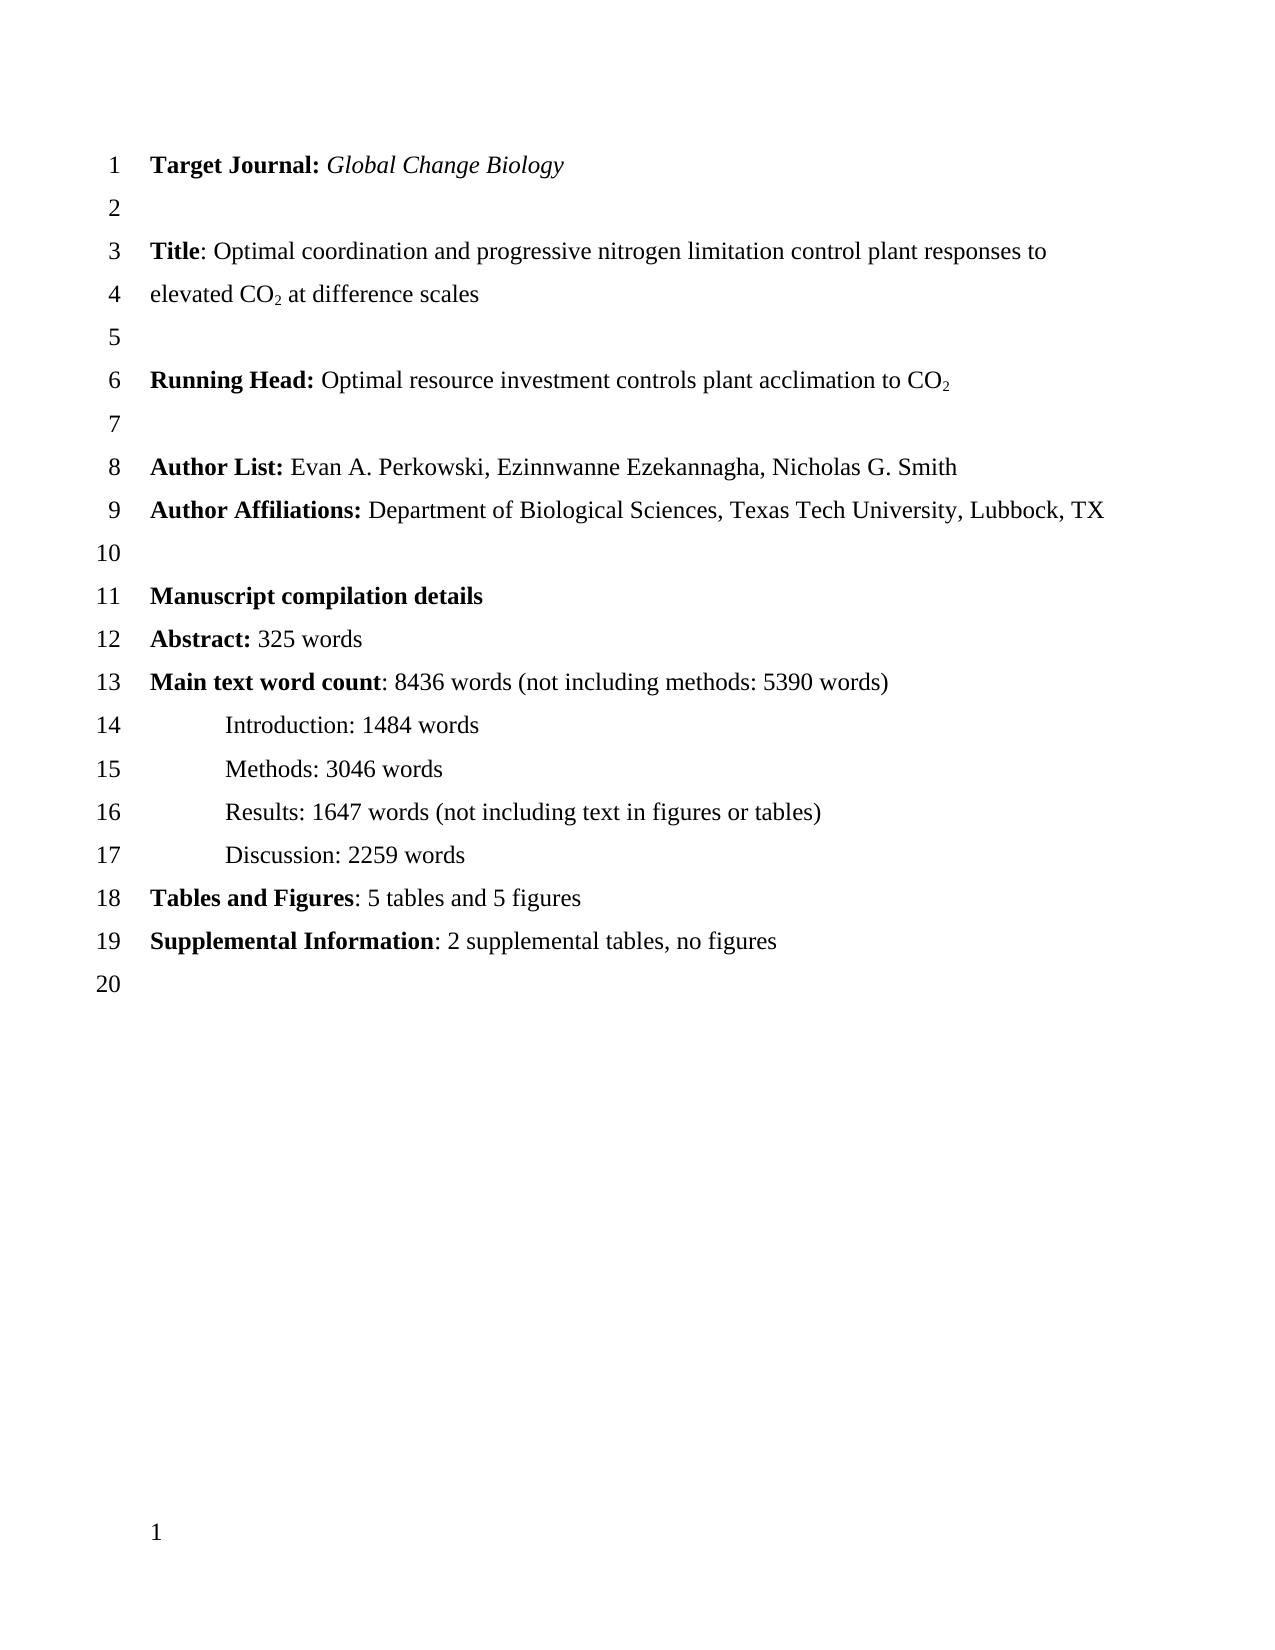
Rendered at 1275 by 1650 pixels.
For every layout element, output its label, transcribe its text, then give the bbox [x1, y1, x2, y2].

text Title: Optimal coordination and progressive nitrogen limitation control plant responses to elevated CO2 at difference scales [150, 236, 1125, 308]
text Methods: 3046 words [150, 754, 1125, 782]
text Discussion: 2259 words [150, 840, 1125, 869]
text Author List: Evan A. Perkowski, Ezinnwanne Ezekannagha, Nicholas G. Smith [150, 452, 1125, 481]
text Supplemental Information: 2 supplemental tables, no figures [150, 926, 1125, 955]
text Main text word count: 8436 words (not including methods: 5390 words) [150, 667, 1125, 696]
text Abstract: 325 words [150, 624, 1125, 653]
text Running Head: Optimal resource investment controls plant acclimation to CO2 [150, 366, 1125, 394]
text Target Journal: Global Change Biology [150, 150, 1125, 179]
text Author Affiliations: Department of Biological Sciences, Texas Tech University, Lubbock, TX [150, 495, 1125, 524]
text Tables and Figures: 5 tables and 5 figures [150, 883, 1125, 912]
text Results: 1647 words (not including text in figures or tables) [150, 797, 1125, 826]
text Manuscript compilation details [150, 581, 1125, 610]
text Introduction: 1484 words [150, 711, 1125, 739]
